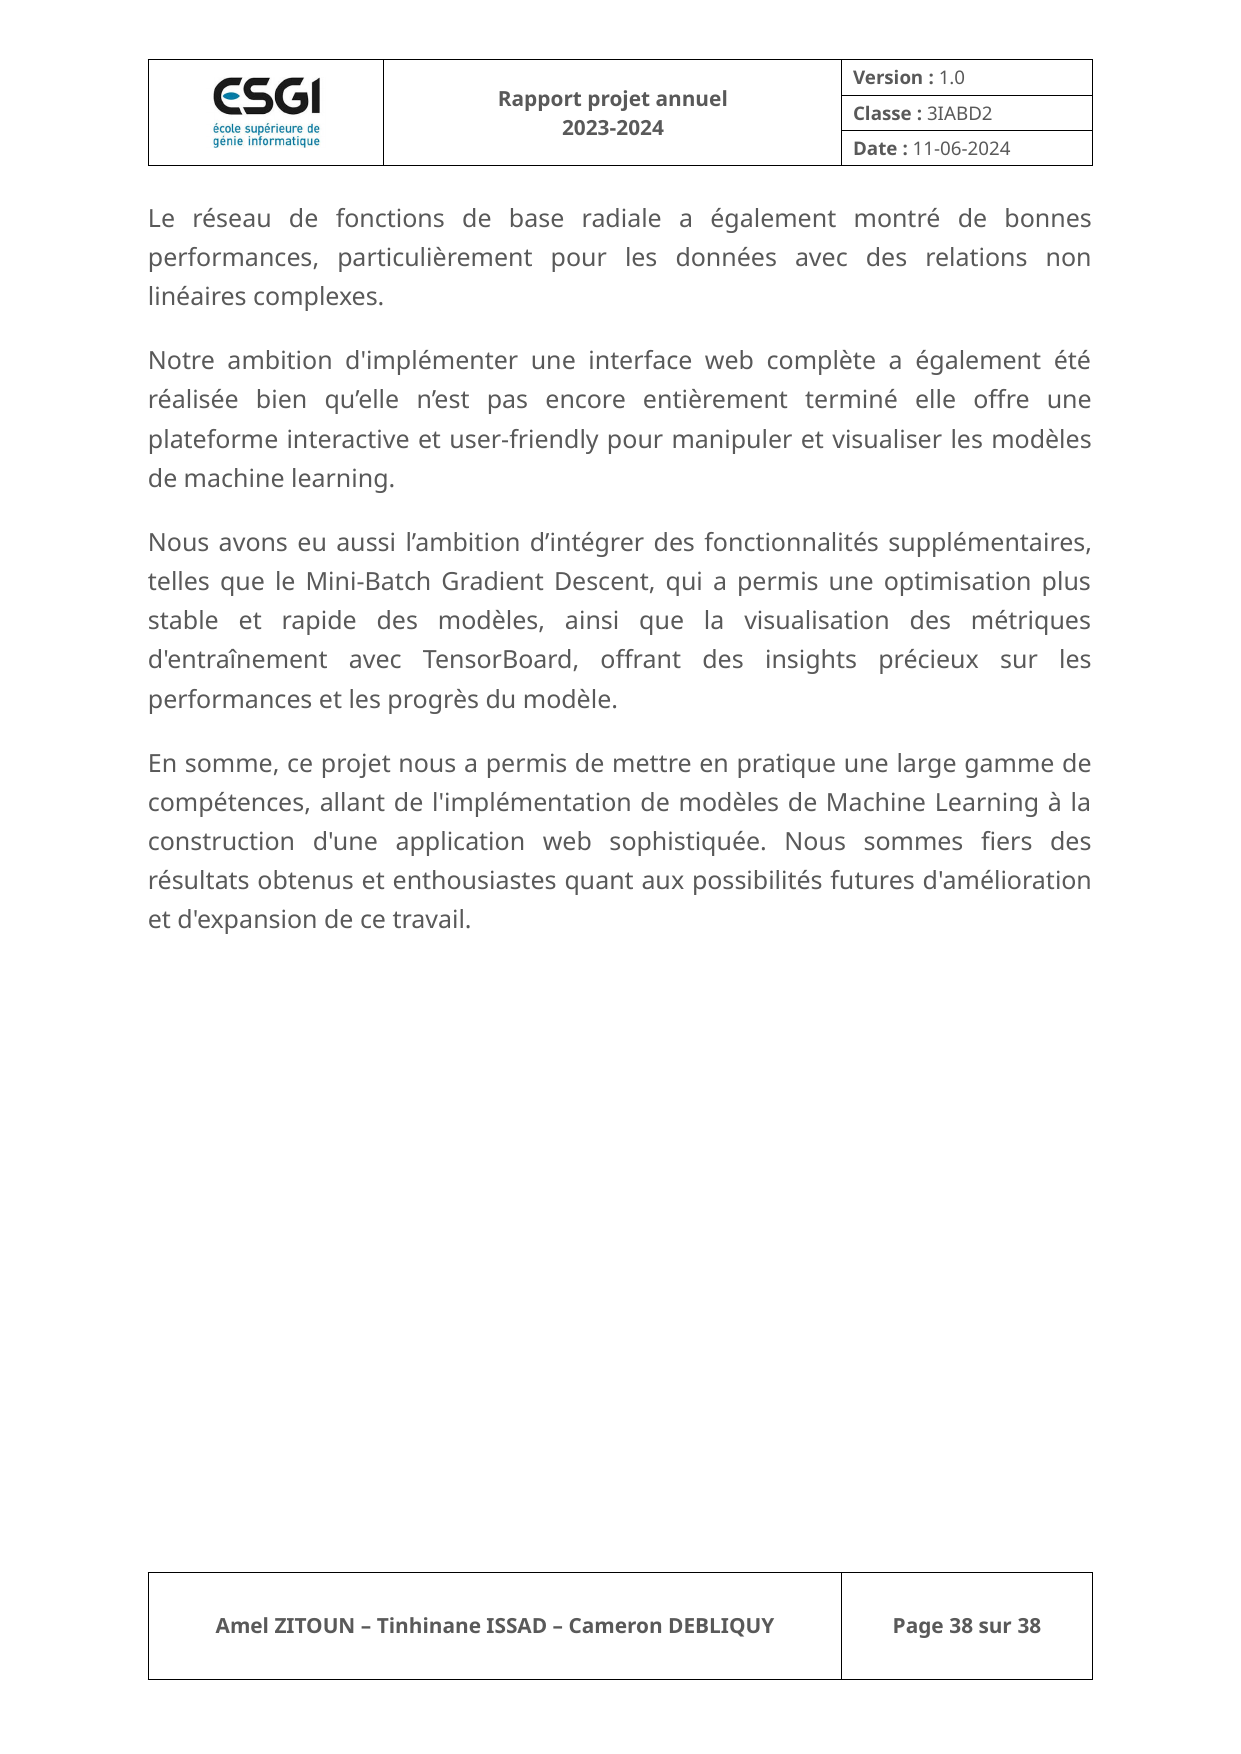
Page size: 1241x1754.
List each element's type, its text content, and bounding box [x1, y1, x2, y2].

text Notre ambition d'implémenter une interface web complète a également été réalisée bien qu’elle n’est pas encore entièrement terminé elle offre une plateforme interactive et user-friendly pour manipuler et visualiser les modèles de machine learning. [148, 343, 1093, 494]
text En somme, ce projet nous a permis de mettre en pratique une large gamme de compétences, allant de l'implémentation de modèles de Machine Learning à la construction d'une application web sophistiquée. Nous sommes fiers des résultats obtenus et enthousiastes quant aux possibilités futures d'amélioration et d'expansion de ce travail. [148, 745, 1093, 936]
picture [206, 77, 326, 148]
text Nous avons eu aussi l’ambition d’intégrer des fonctionnalités supplémentaires, telles que le Mini-Batch Gradient Descent, qui a permis une optimisation plus stable et rapide des modèles, ainsi que la visualisation des métriques d'entraînement avec TensorBoard, offrant des insights précieux sur les performances et les progrès du modèle. [148, 524, 1093, 715]
